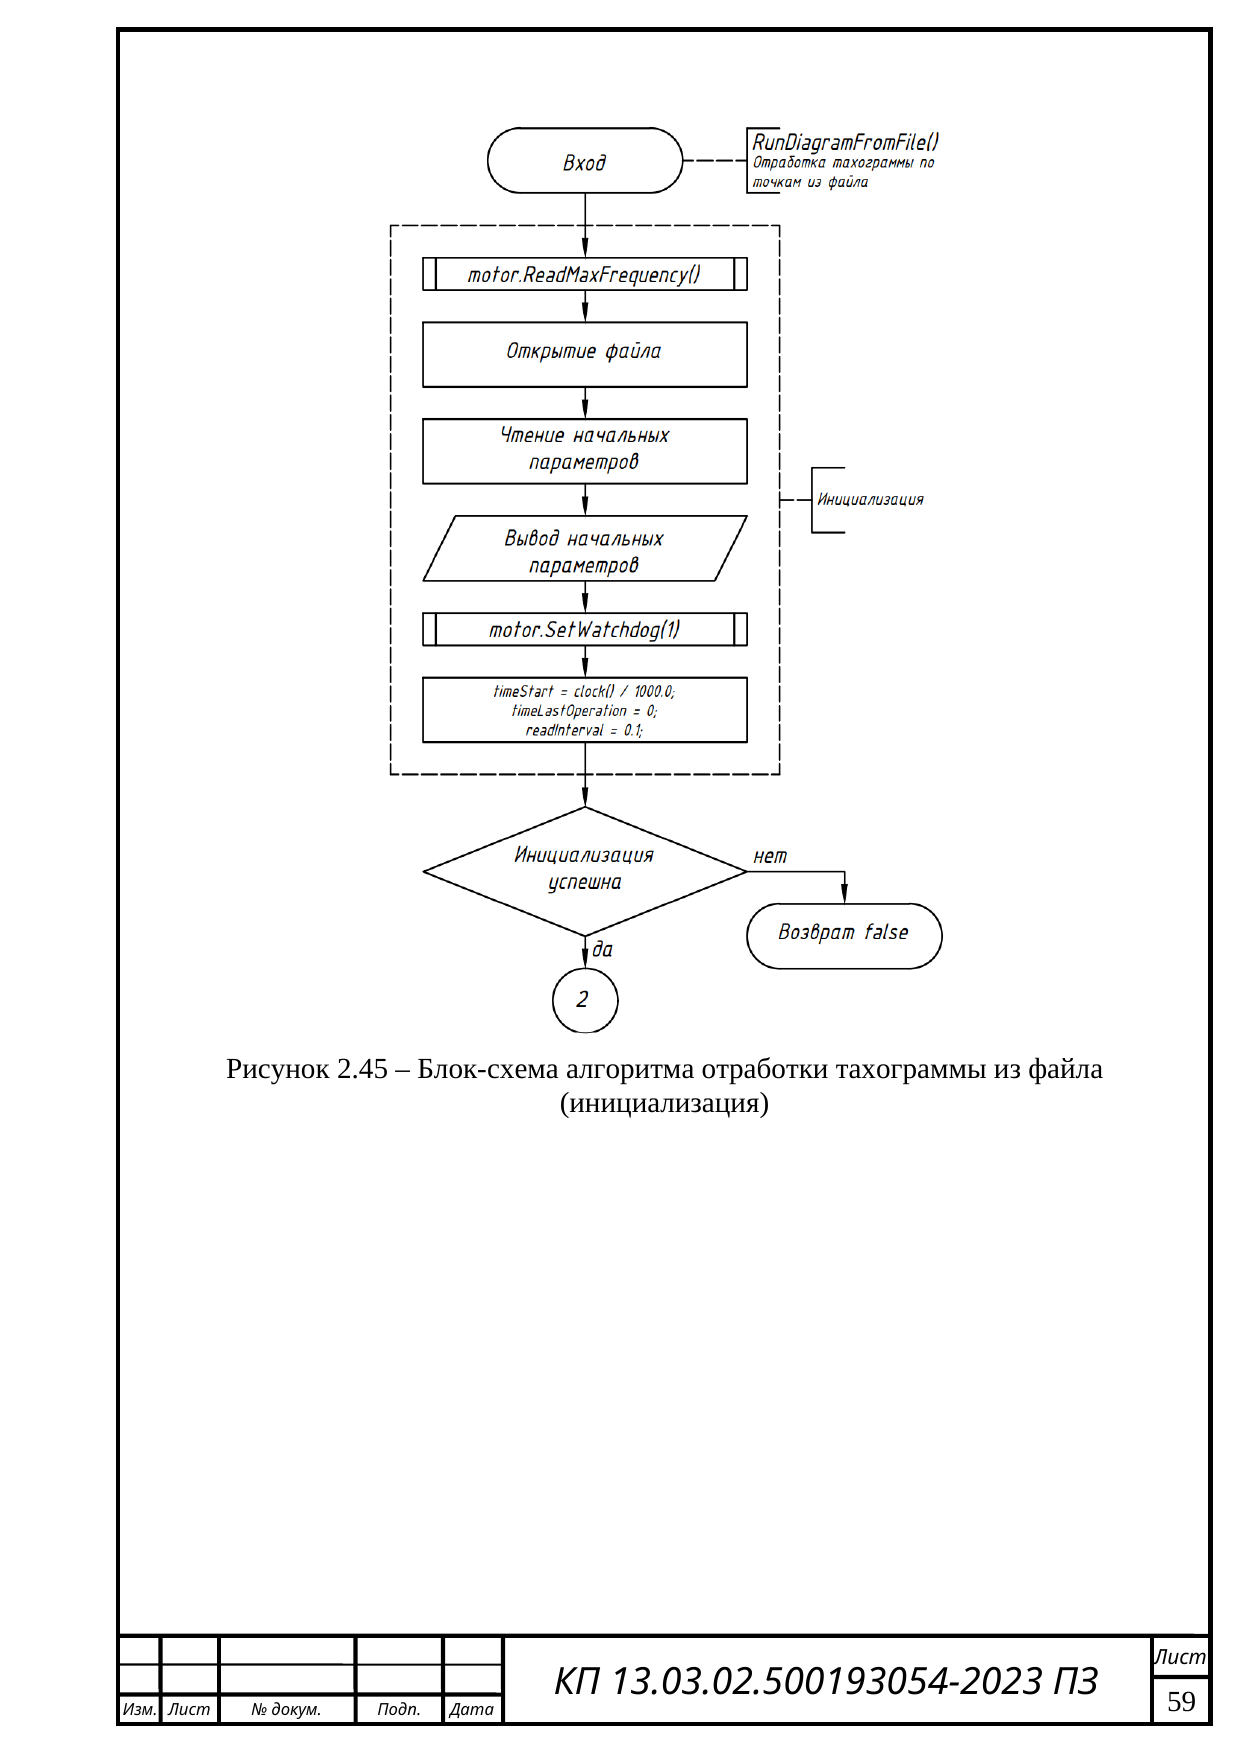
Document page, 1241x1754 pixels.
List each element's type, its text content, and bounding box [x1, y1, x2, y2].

picture [382, 118, 947, 1035]
